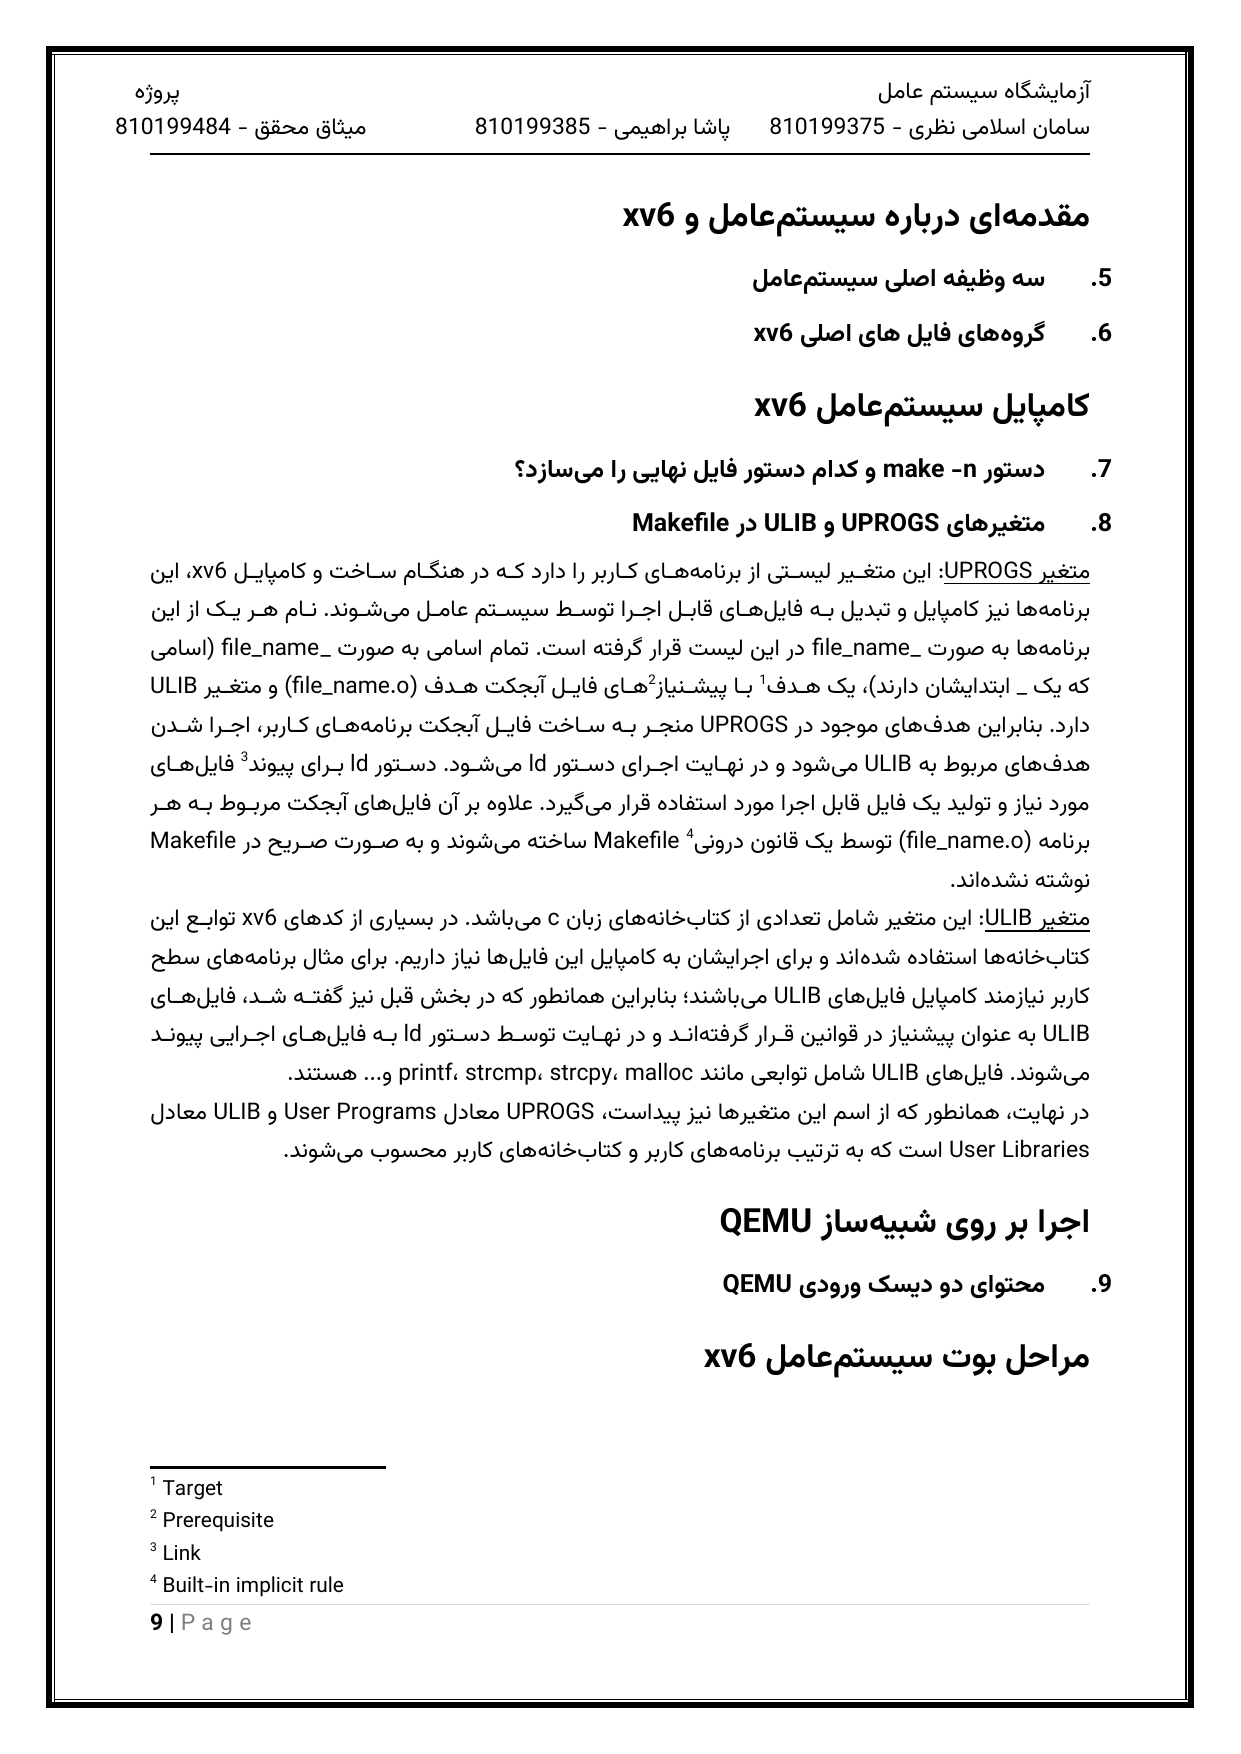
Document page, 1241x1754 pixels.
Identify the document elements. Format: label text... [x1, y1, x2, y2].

text در نهایت، همانطور که از اسم این متغیرها نیز پیداست، UPROGS معادل User Programs و ULIB معادل User Libraries است که به ترتیب برنامه‌های کاربر و کتاب‌خانه‌های کاربر محسوب می‌شوند. [150, 1096, 1090, 1170]
text متغیر UPROGS: این متغیر لیستی از برنامه‌های کاربر را دارد که در هنگام ساخت و کامپایل xv6، این برنامه‌ها نیز کامپایل و تبدیل به فایل‌های قابل اجرا توسط سیستم عامل می‌شوند. نام هر یک از این برنامه‌ها به صورت _file_name در این لیست قرار گرفته است. تمام اسامی به صورت _file_name (اسامی که یک _ ابتدایشان دارند)، یک هدف با پیشنیازهای فایل آبجکت هدف (file_name.o) و متغیر ULIB دارد. بنابراین هدف‌های موجود در UPROGS منجر به ساخت فایل آبجکت برنامه‌های کاربر، اجرا شدن هدف‌های مربوط به ULIB می‌شود و در نهایت اجرای دستور ld می‌شود. دستور ld برای پیوند فایل‌های مورد نیاز و تولید یک فایل قابل اجرا مورد استفاده قرار می‌گیرد. علاوه بر آن فایل‌های آبجکت مربوط به هر برنامه (file_name.o) توسط یک قانون درونی Makefile ساخته می‌شوند و به صورت صریح در Makefile نوشته نشده‌اند. [150, 554, 1090, 899]
subtitle سه وظیفه اصلی سیستم‌عامل [150, 261, 1090, 300]
subtitle محتوای دو دیسک ورودی QEMU [150, 1267, 1090, 1306]
subtitle مراحل بوت سیستم‌عامل xv6 [150, 1334, 1090, 1386]
text متغیر ULIB: این متغیر شامل تعدادی از کتاب‌خانه‌های زبان c می‌باشد. در بسیاری از کدهای xv6 توابع این کتاب‌خانه‌ها استفاده شده‌اند و برای اجرایشان به کامپایل این فایل‌ها نیاز داریم. برای مثال برنامه‌های سطح کاربر نیازمند کامپایل فایل‌های ULIB می‌باشند؛ بنابراین همانطور که در بخش قبل نیز گفته شد، فایل‌های ULIB به عنوان پیشنیاز در قوانین قرار گرفته‌اند و در نهایت توسط دستور ld به فایل‌های اجرایی پیوند می‌شوند. فایل‌های ULIB شامل توابعی مانند printf، strcmp، strcpy، malloc و... هستند. [150, 902, 1090, 1093]
subtitle مقدمه‌ای درباره سیستم‌عامل و xv6 [150, 192, 1090, 244]
subtitle گروه‌های فایل های اصلی xv6 [150, 315, 1090, 354]
subtitle دستور make -n و کدام دستور فایل نهایی را می‌سازد؟ [150, 451, 1090, 490]
subtitle متغیرهای UPROGS و ULIB در Makefile [150, 506, 1090, 545]
subtitle اجرا بر روی شبیه‌ساز QEMU [150, 1198, 1090, 1250]
subtitle کامپایل سیستم‌عامل xv6 [150, 383, 1090, 435]
